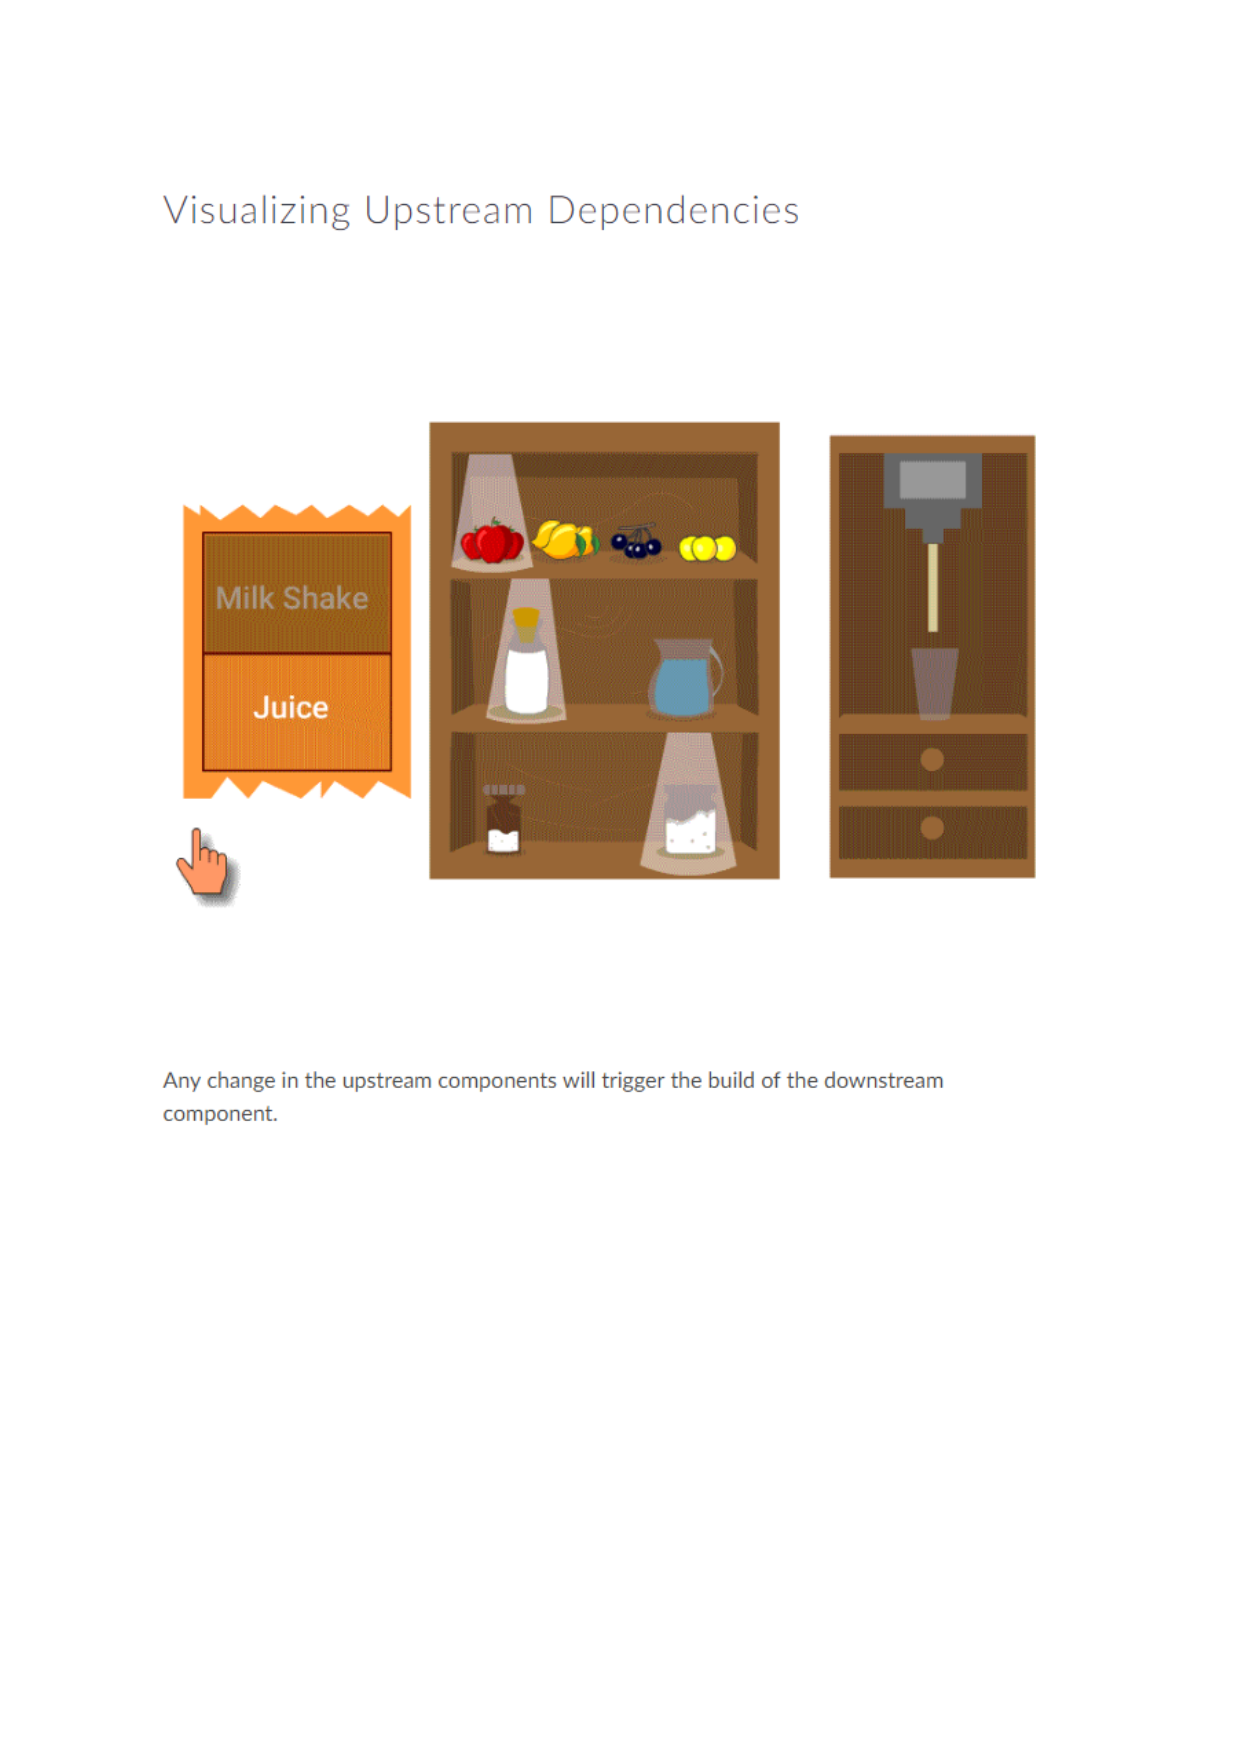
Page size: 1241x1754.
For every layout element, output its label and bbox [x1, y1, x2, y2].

picture [150, 150, 1091, 1172]
